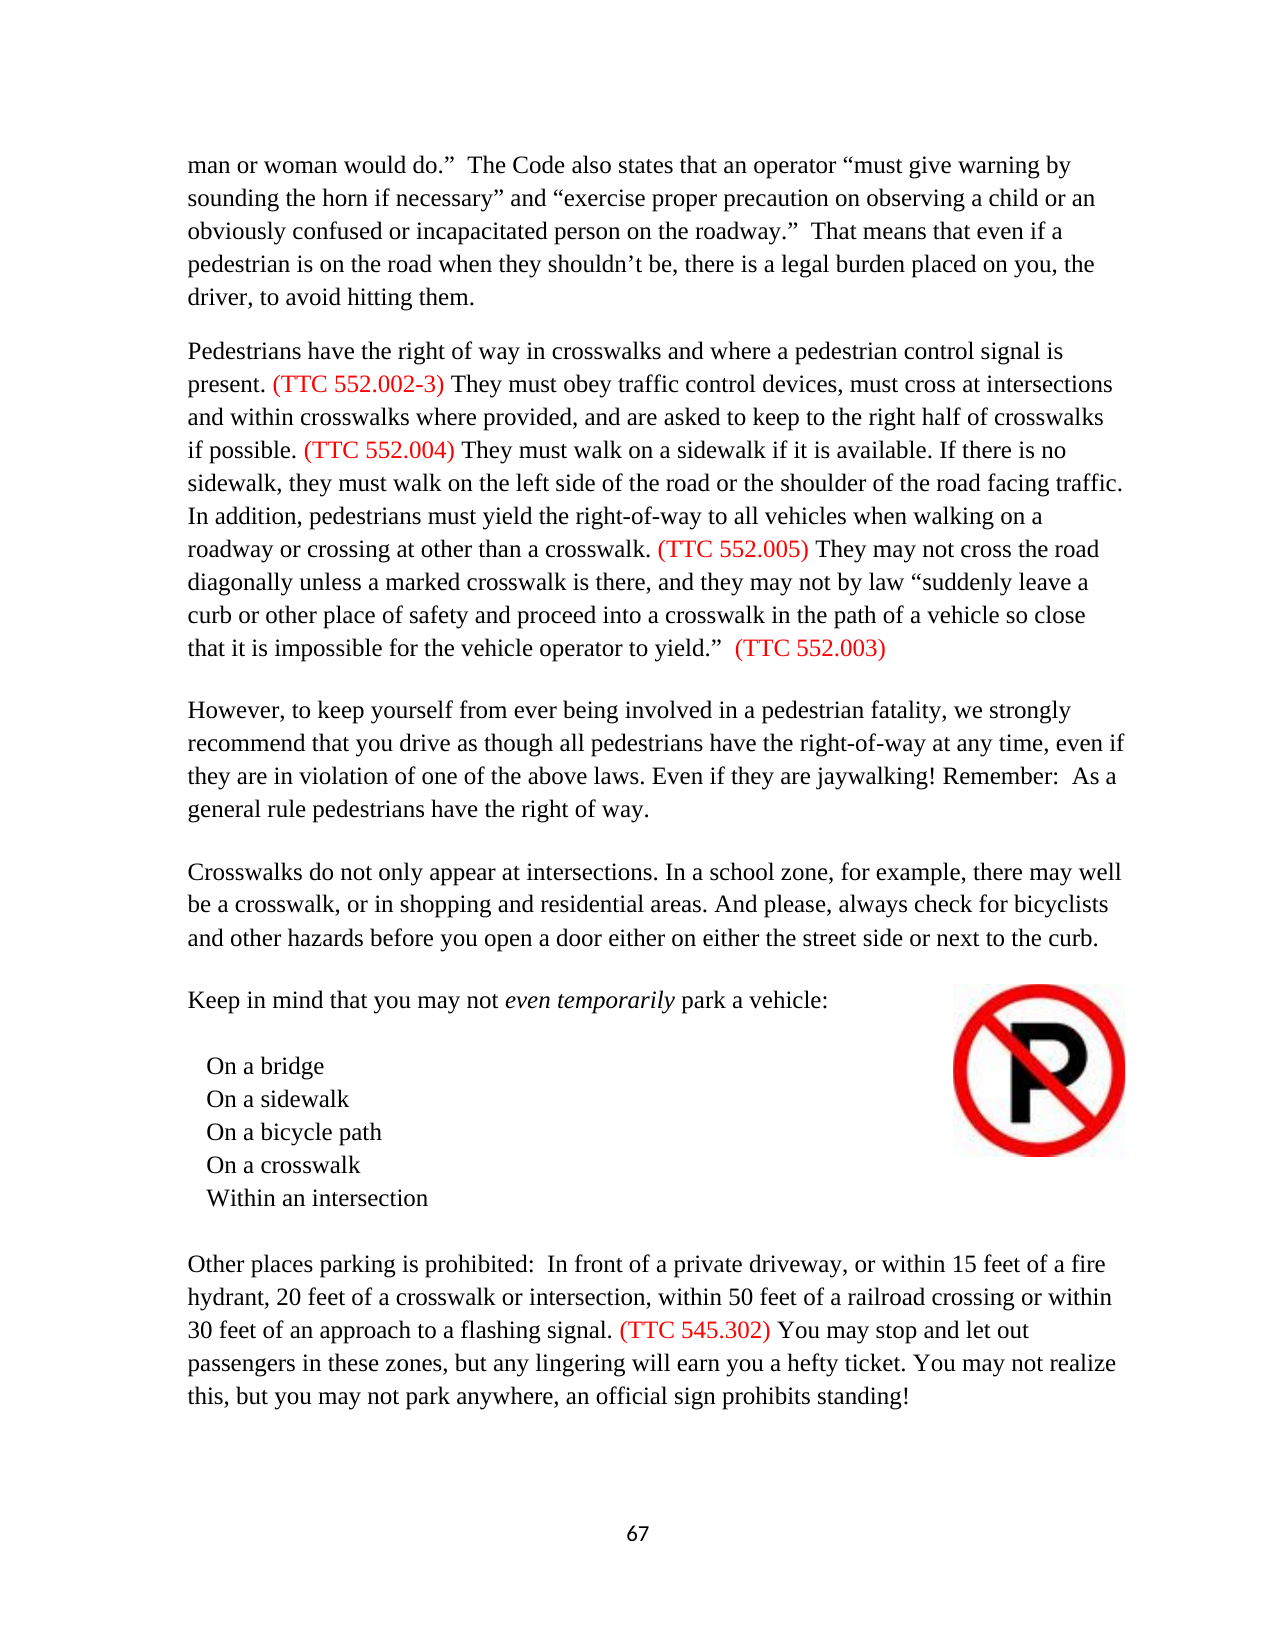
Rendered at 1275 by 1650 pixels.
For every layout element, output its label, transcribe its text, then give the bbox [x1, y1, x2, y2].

text Crosswalks do not only appear at intersections. In a school zone, for example, there may well be a crosswalk, or in shopping and residential areas. And please, always check for bicyclists and other hazards before you open a door either on either the street side or next to the curb. [187, 857, 1125, 951]
text However, to keep yourself from ever being involved in a pedestrian fatality, we strongly recommend that you drive as though all pedestrians have the right-of-way at any time, even if they are in violation of one of the above laws. Even if they are jaywalking! Remember: As a general rule pedestrians have the right of way. [187, 695, 1125, 823]
text Pedestrians have the right of way in crosswalks and where a pedestrian control signal is present. (TTC 552.002-3) They must obey traffic control devices, must cross at intersections and within crosswalks where provided, and are asked to keep to the right half of crosswalks if possible. (TTC 552.004) They must walk on a sidewalk if it is available. If there is no sidewalk, they must walk on the left side of the road or the shoulder of the road facing traffic. In addition, pedestrians must yield the right-of-way to all vehicles when walking on a roadway or crossing at other than a crosswalk. (TTC 552.005) They may not cross the road diagonally unless a marked crosswalk is there, and they may not by law “suddenly leave a curb or other place of safety and proceed into a crosswalk in the path of a vehicle so close that it is impossible for the vehicle operator to yield.” (TTC 552.003) [187, 336, 1125, 662]
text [187, 150, 1125, 311]
text Keep in mind that you may not even temporarily park a vehicle: On a bridge On a sidewalk On a bicycle path On a crosswalk Within an intersection Other places parking is prohibited: In front of a private driveway, or within 15 feet of a fire hydrant, 20 feet of a crosswalk or intersection, within 50 feet of a railroad crossing or within 30 feet of an approach to a flashing signal. (TTC 545.302) You may stop and let out passengers in these zones, but any lingering will earn you a hefty ticket. You may not realize this, but you may not park anywhere, an official sign prohibits standing! [187, 985, 1125, 1410]
picture [953, 984, 1125, 1157]
